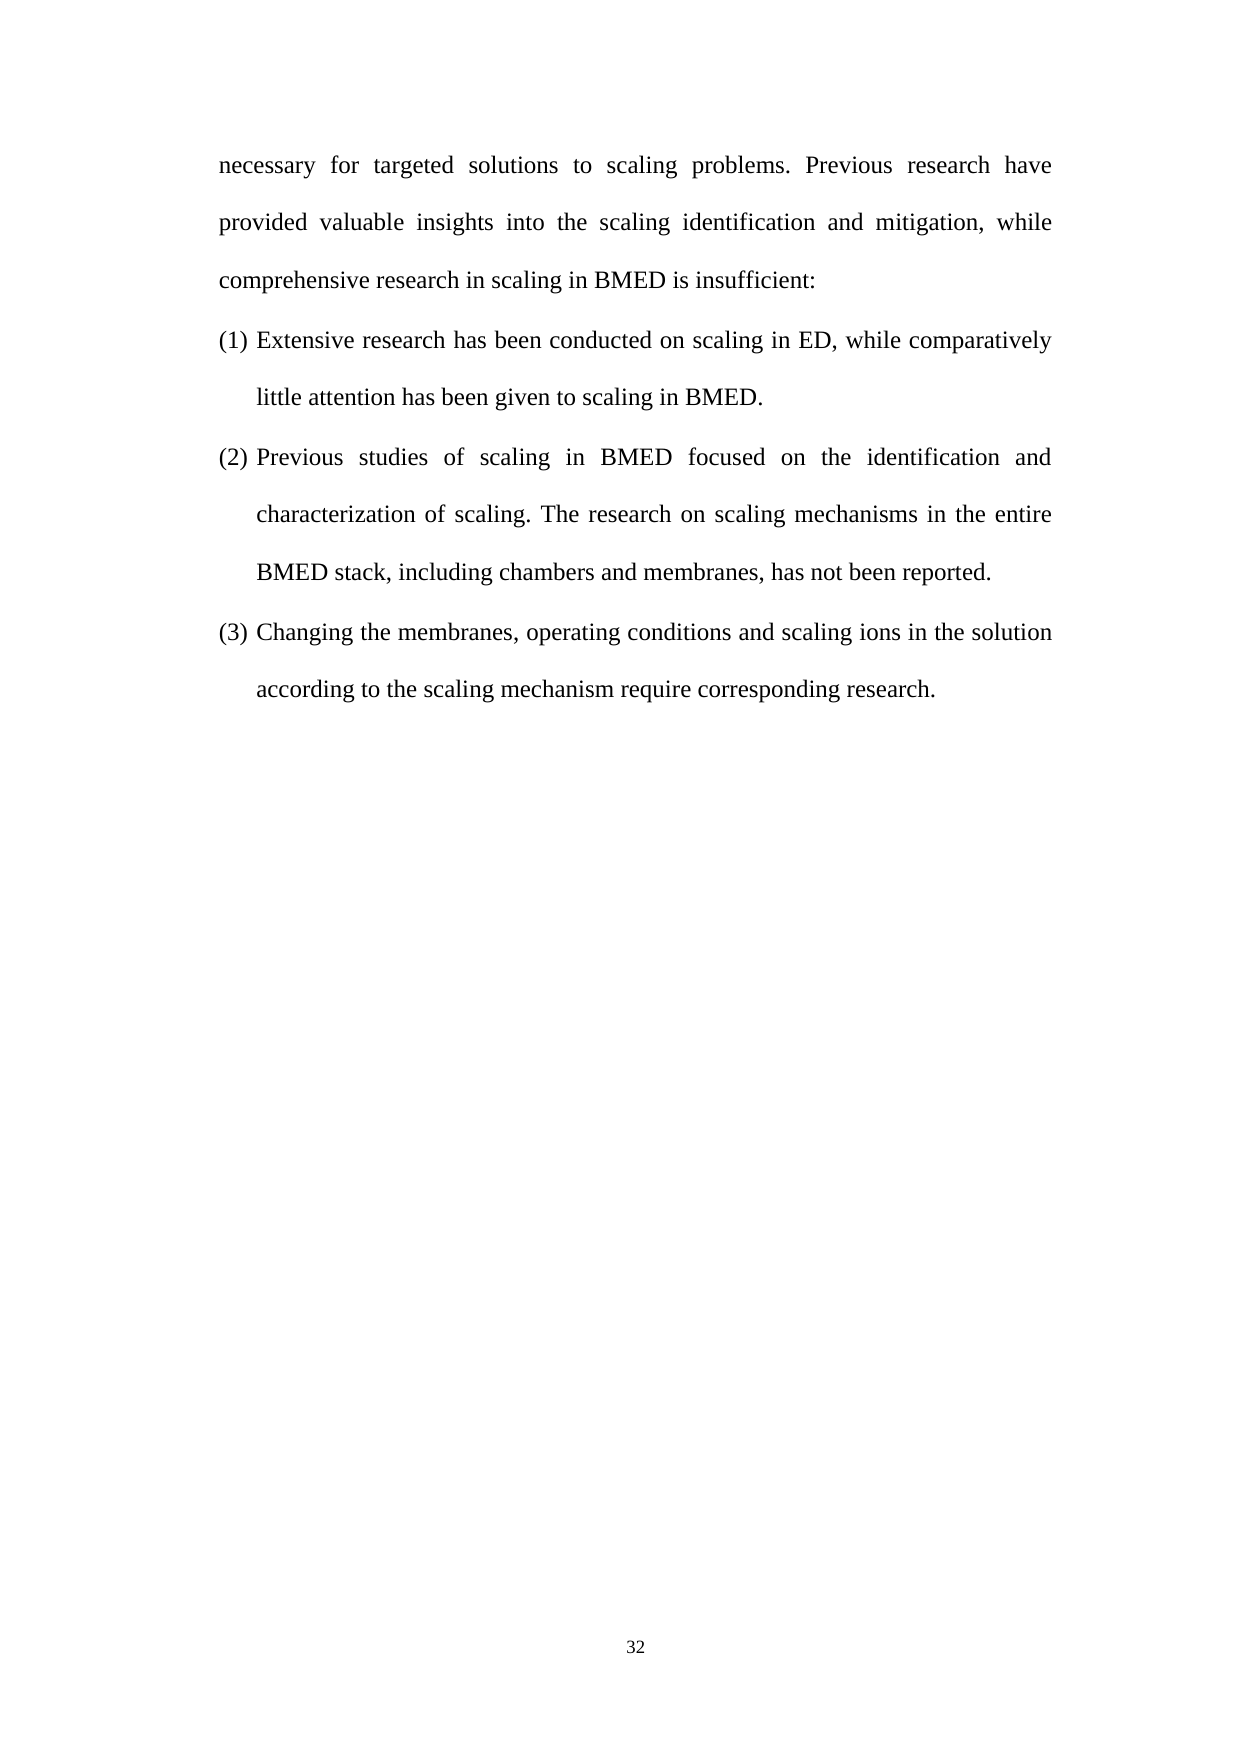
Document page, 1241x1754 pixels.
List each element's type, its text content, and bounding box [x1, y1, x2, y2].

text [218, 150, 1053, 294]
list Changing the membranes, operating conditions and scaling ions in the solution according to the scaling mechanism require corresponding research. [218, 617, 1053, 703]
list Extensive research has been conducted on scaling in ED, while comparatively little attention has been given to scaling in BMED. [218, 325, 1053, 411]
list Previous studies of scaling in BMED focused on the identification and characterization of scaling. The research on scaling mechanisms in the entire BMED stack, including chambers and membranes, has not been reported. [218, 442, 1053, 586]
